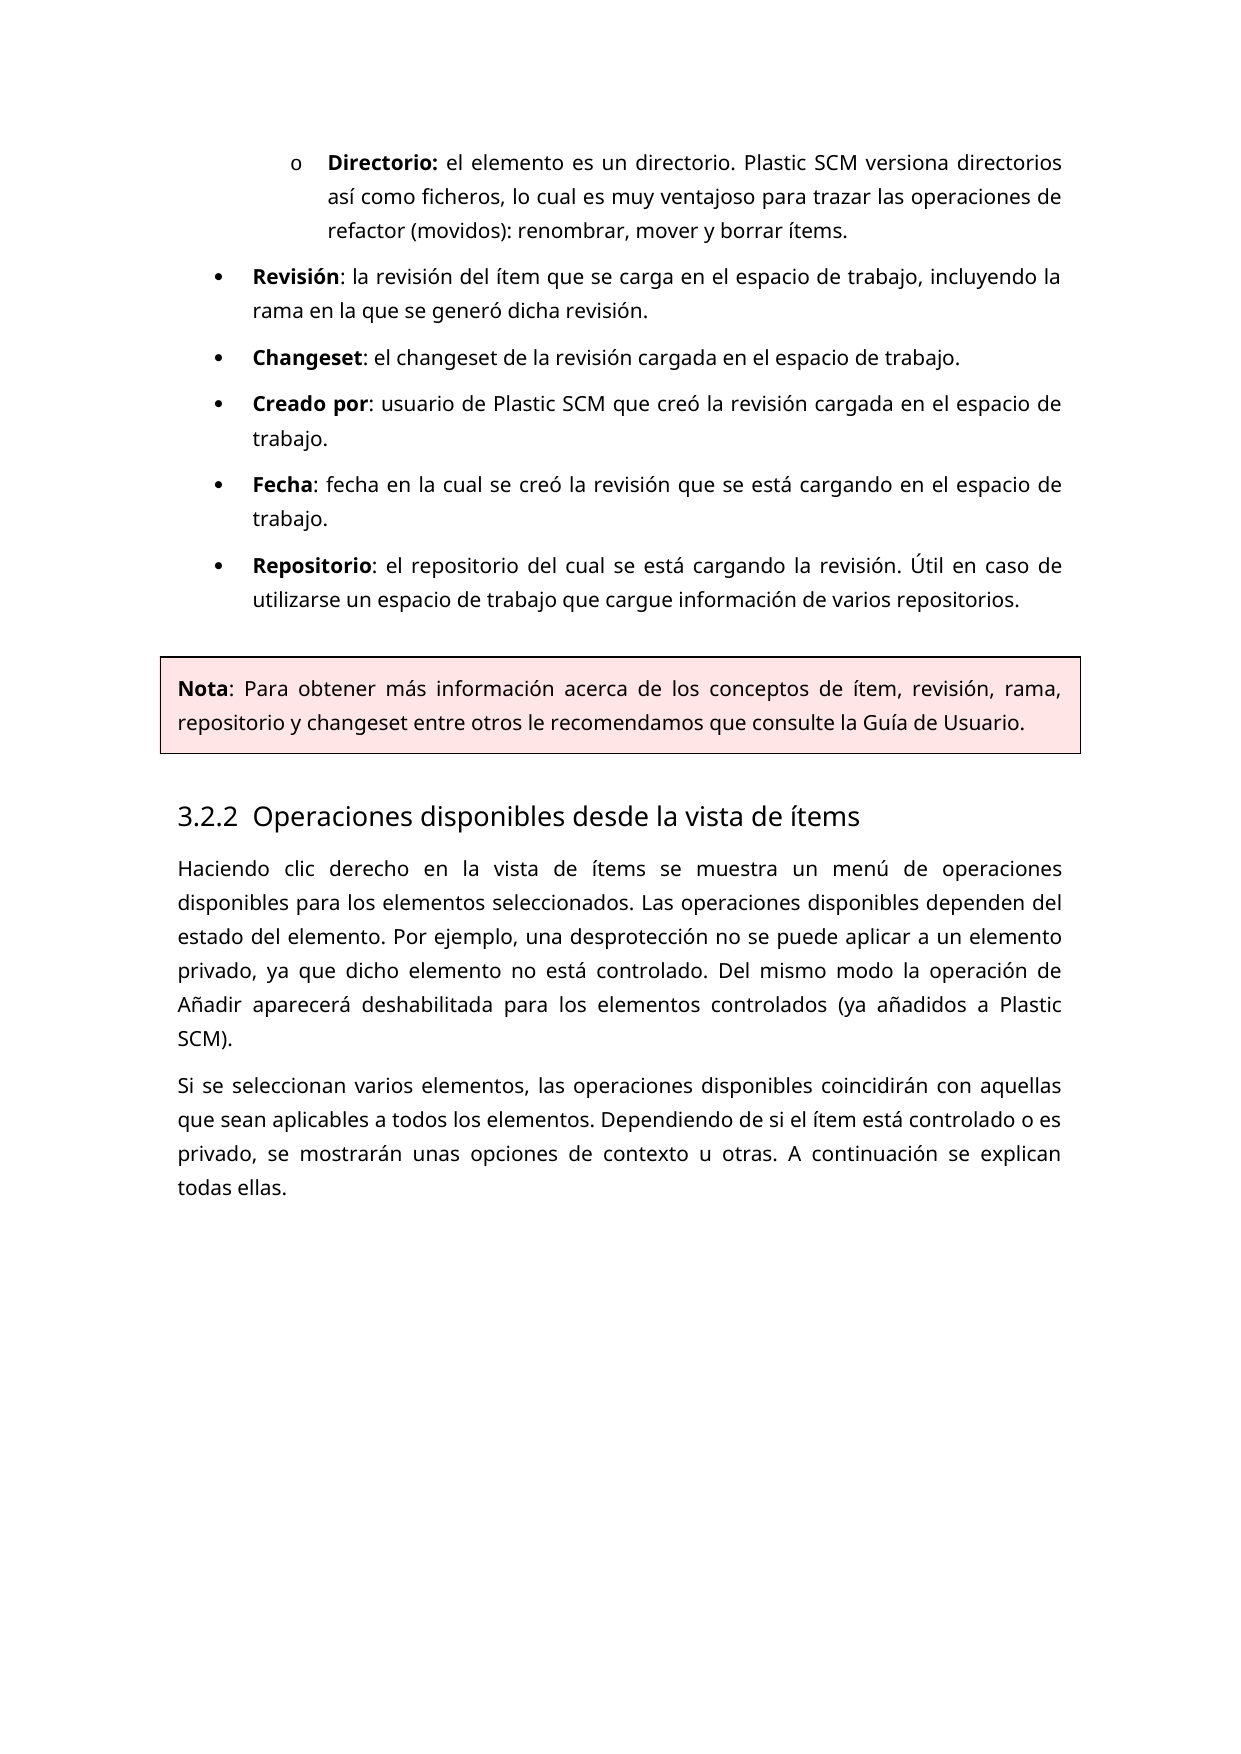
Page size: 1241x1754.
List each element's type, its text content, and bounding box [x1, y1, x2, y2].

text Nota: Para obtener más información acerca de los conceptos de ítem, revisión, rama, repositorio y changeset entre otros le recomendamos que consulte la Guía de Usuario. [161, 658, 1080, 753]
list Repositorio: el repositorio del cual se está cargando la revisión. Útil en caso de utilizarse un espacio de trabajo que cargue información de varios repositorios. [215, 551, 1063, 613]
list Changeset: el changeset de la revisión cargada en el espacio de trabajo. [215, 343, 1063, 371]
list Directorio: el elemento es un directorio. Plastic SCM versiona directorios así como ficheros, lo cual es muy ventajoso para trazar las operaciones de refactor (movidos): renombrar, mover y borrar ítems. [290, 148, 1063, 244]
text Haciendo clic derecho en la vista de ítems se muestra un menú de operaciones disponibles para los elementos seleccionados. Las operaciones disponibles dependen del estado del elemento. Por ejemplo, una desprotección no se puede aplicar a un elemento privado, ya que dicho elemento no está controlado. Del mismo modo la operación de Añadir aparecerá deshabilitada para los elementos controlados (ya añadidos a Plastic SCM). [177, 854, 1063, 1053]
list Fecha: fecha en la cual se creó la revisión que se está cargando en el espacio de trabajo. [215, 470, 1063, 533]
text Si se seleccionan varios elementos, las operaciones disponibles coincidirán con aquellas que sean aplicables a todos los elementos. Dependiendo de si el ítem está controlado o es privado, se mostrarán unas opciones de contexto u otras. A continuación se explican todas ellas. [177, 1071, 1063, 1202]
list Creado por: usuario de Plastic SCM que creó la revisión cargada en el espacio de trabajo. [215, 389, 1063, 452]
subtitle Operaciones disponibles desde la vista de ítems [177, 797, 1063, 834]
list Revisión: la revisión del ítem que se carga en el espacio de trabajo, incluyendo la rama en la que se generó dicha revisión. [215, 262, 1063, 325]
